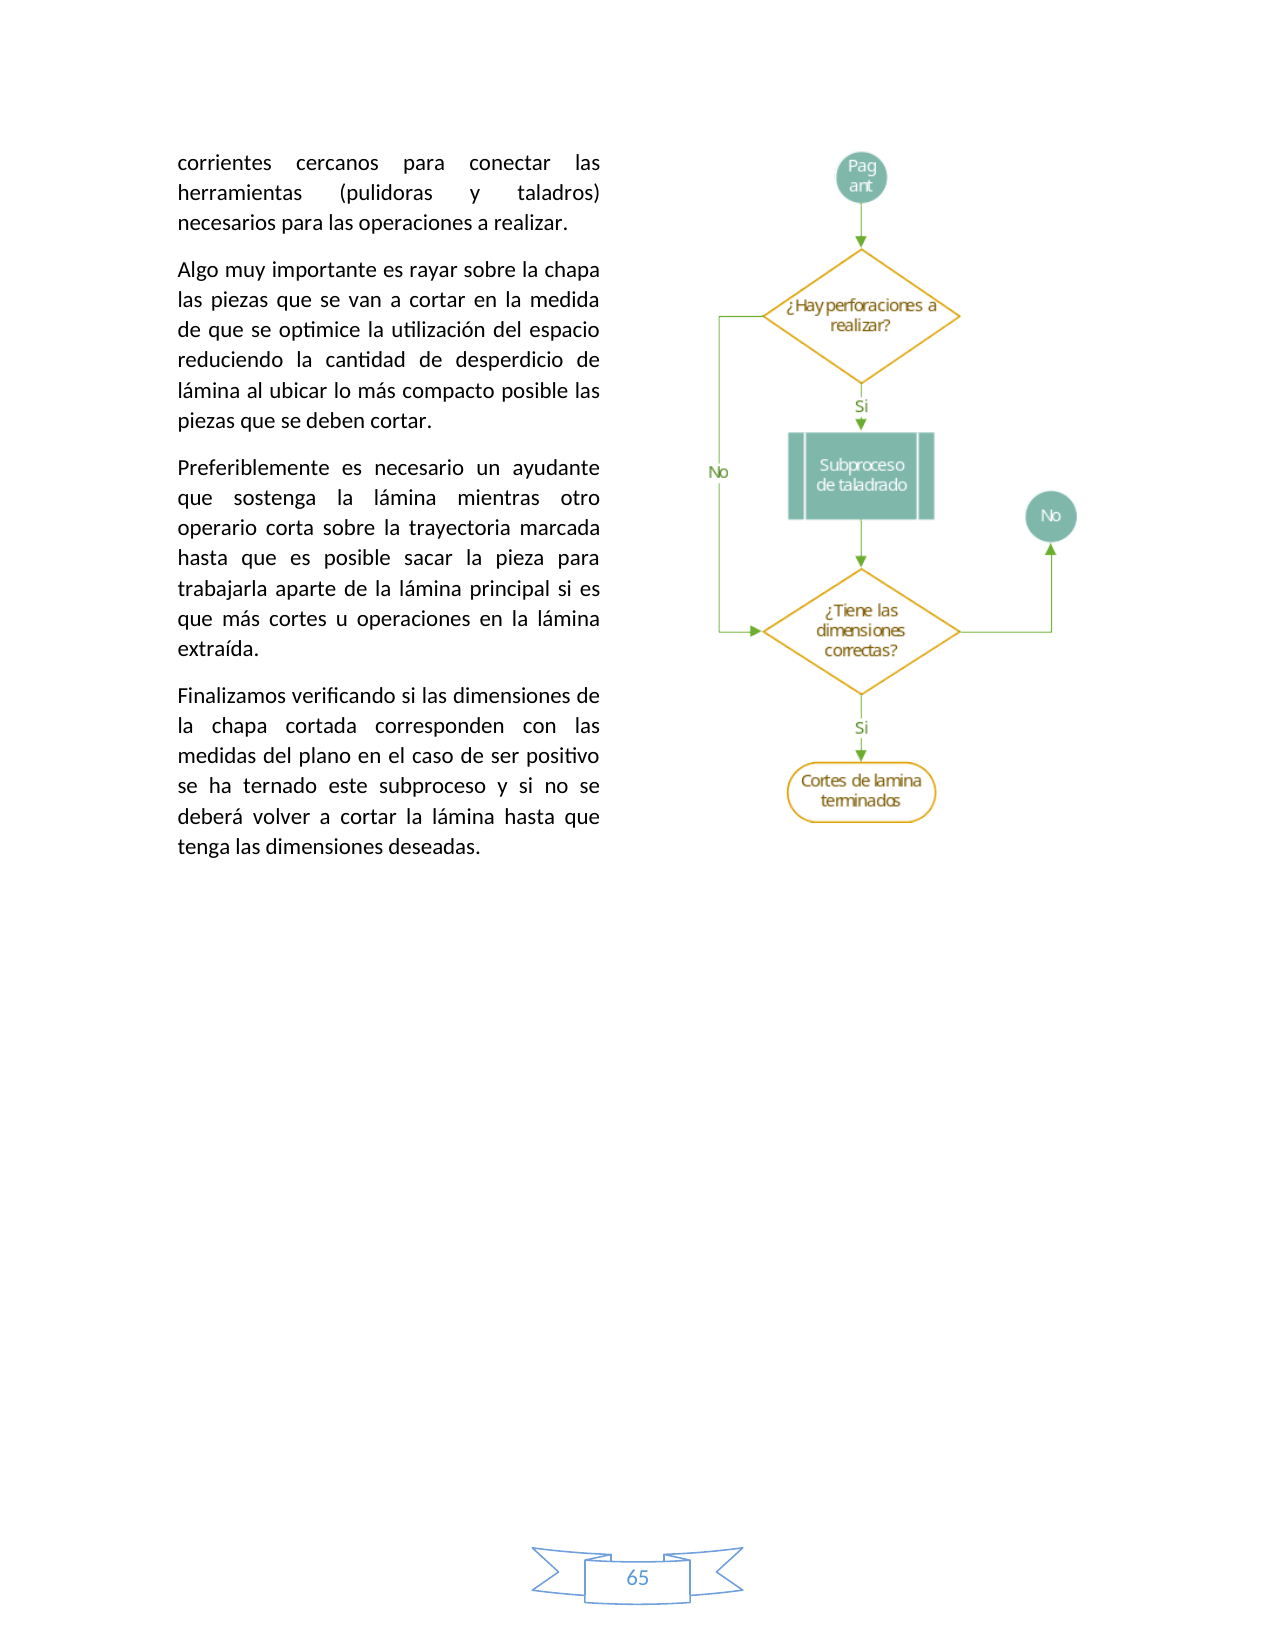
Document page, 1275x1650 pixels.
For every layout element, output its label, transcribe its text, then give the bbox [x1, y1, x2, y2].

text Algo muy importante es rayar sobre la chapa las piezas que se van a cortar en la medida de que se optimice la utilización del espacio reduciendo la cantidad de desperdicio de lámina al ubicar lo más compacto posible las piezas que se deben cortar. [177, 255, 601, 434]
text Finalizamos verificando si las dimensiones de la chapa cortada corresponden con las medidas del plano en el caso de ser positivo se ha ternado este subproceso y si no se deberá volver a cortar la lámina hasta que tenga las dimensiones deseadas. [177, 681, 601, 860]
text Preferiblemente es necesario un ayudante que sostenga la lámina mientras otro operario corta sobre la trayectoria marcada hasta que es posible sacar la pieza para trabajarla aparte de la lámina principal si es que más cortes u operaciones en la lámina extraída. [177, 453, 601, 662]
